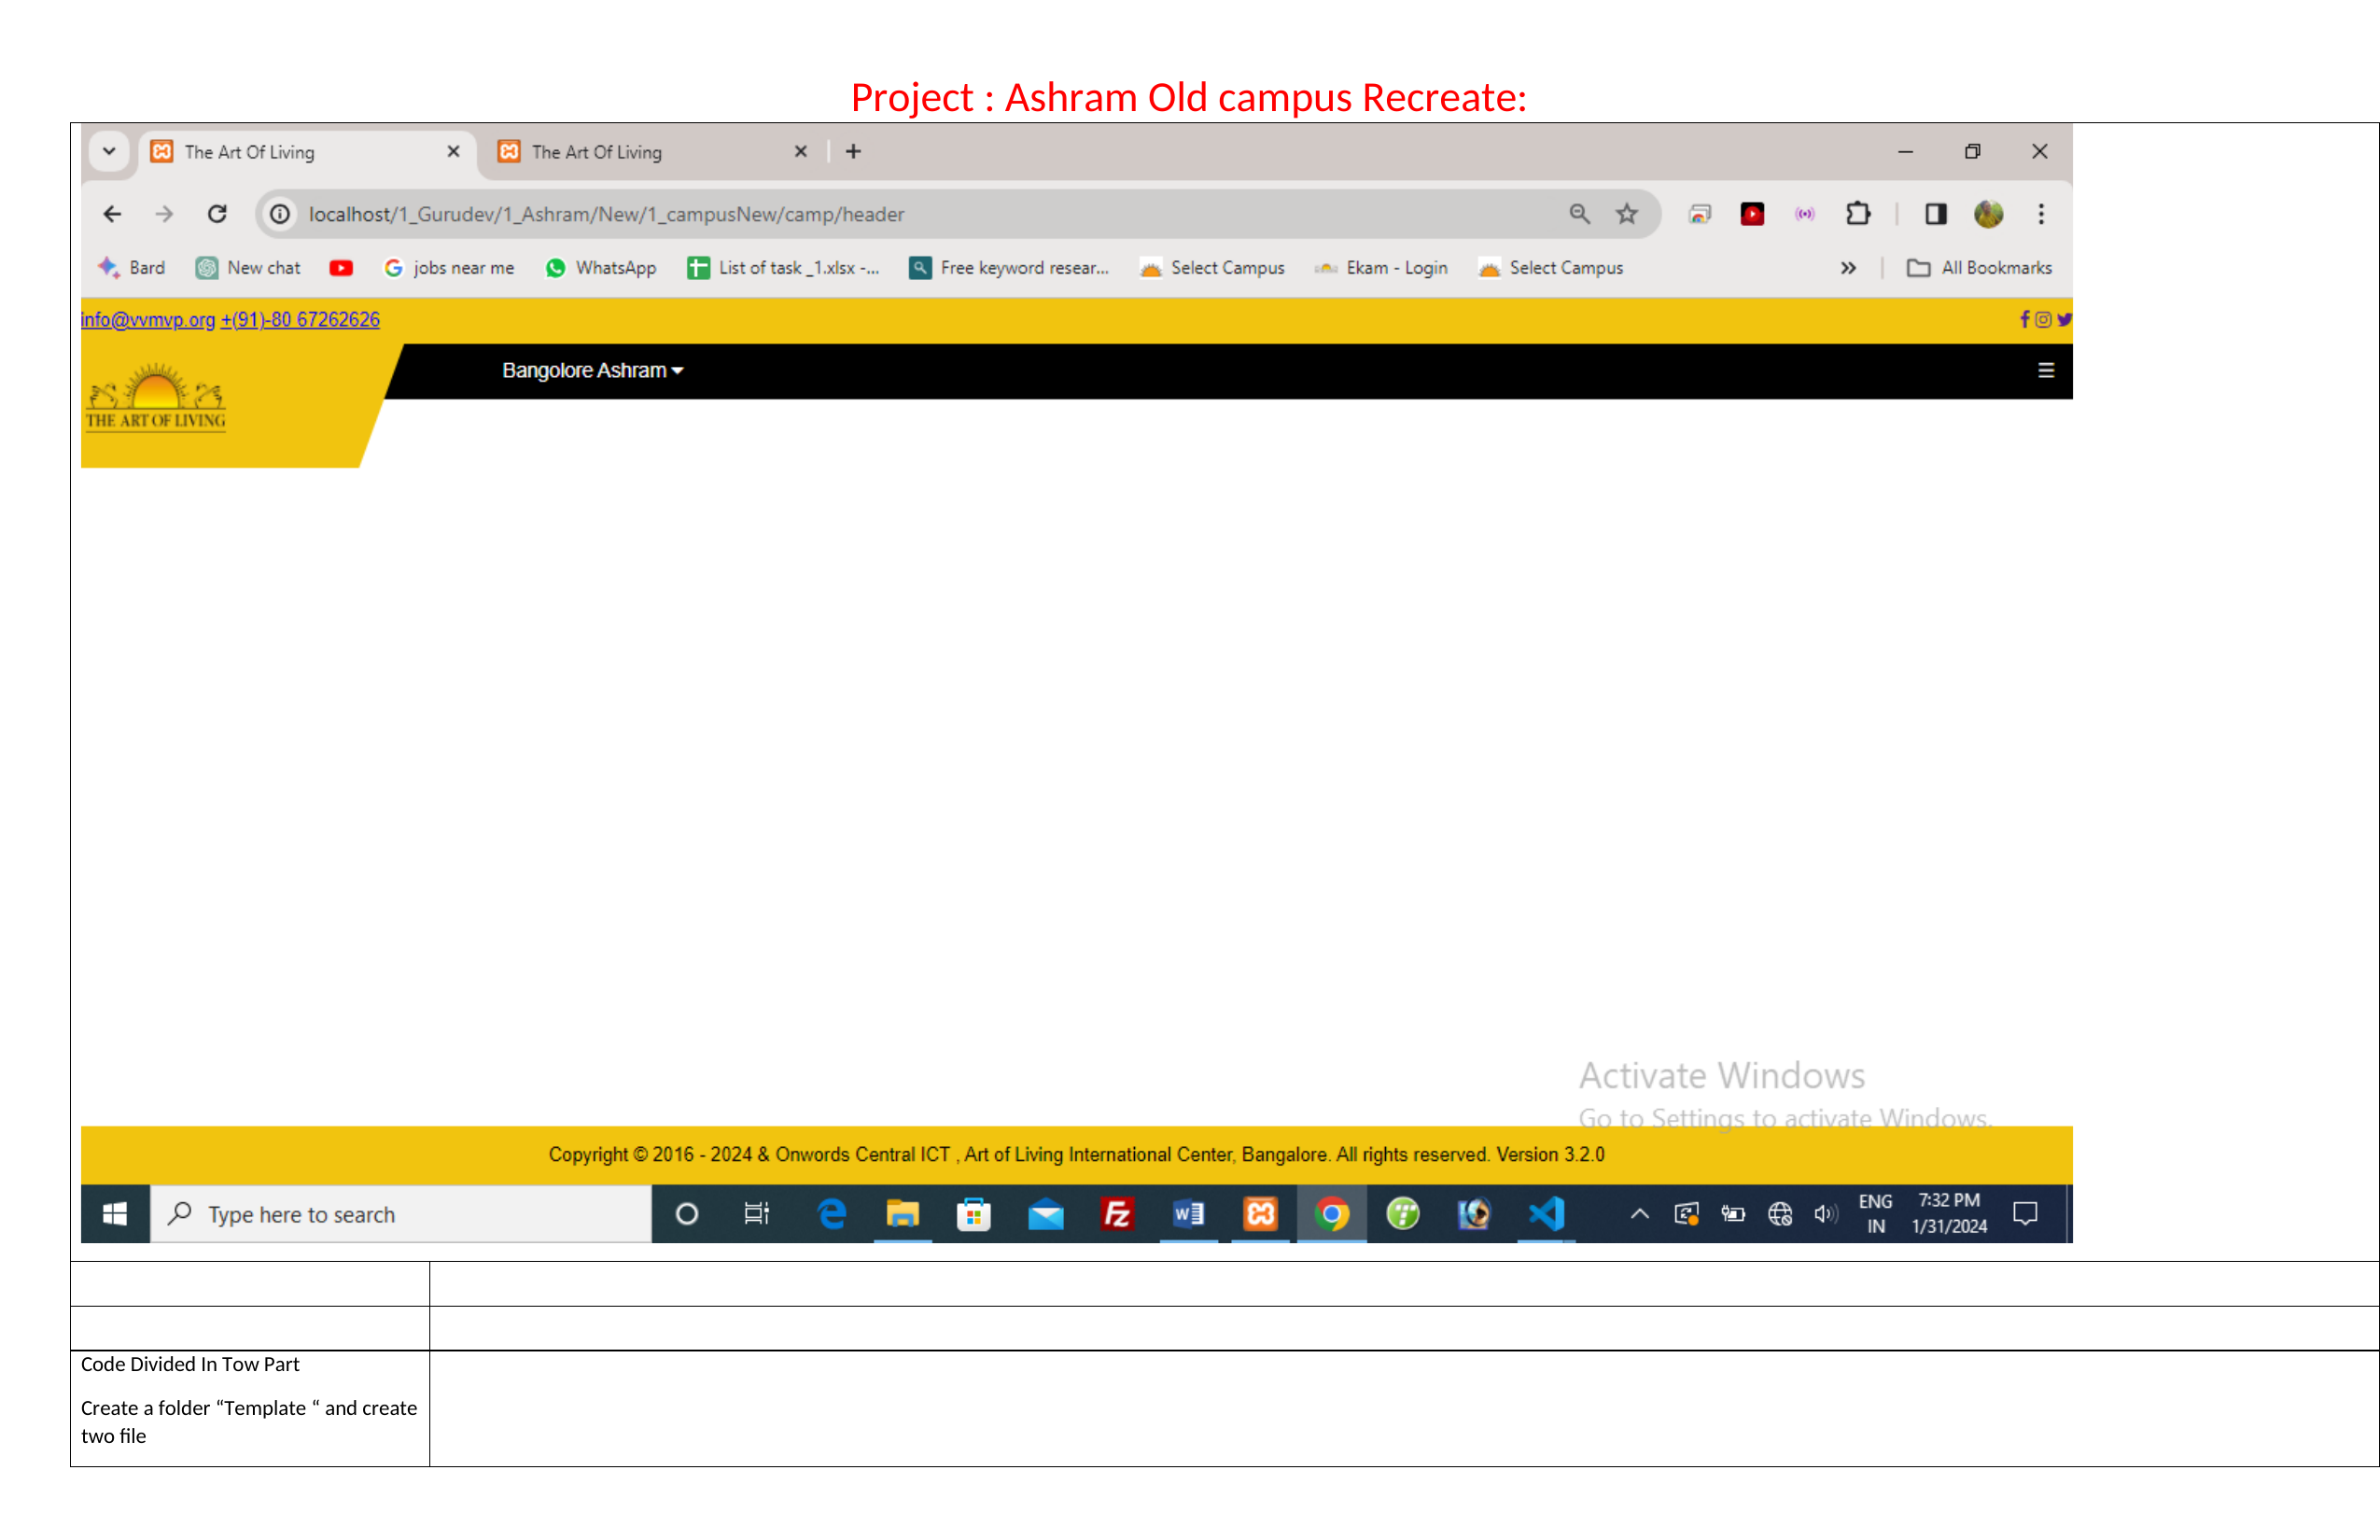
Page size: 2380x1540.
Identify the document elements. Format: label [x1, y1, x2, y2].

table_cell [430, 1262, 2379, 1305]
table_cell [430, 1307, 2379, 1350]
table_cell [430, 1351, 2379, 1466]
table_cell [71, 1351, 429, 1466]
picture [80, 123, 2074, 1243]
table_cell [71, 1262, 429, 1305]
table_cell [71, 1307, 429, 1350]
table_cell [71, 123, 2379, 1261]
